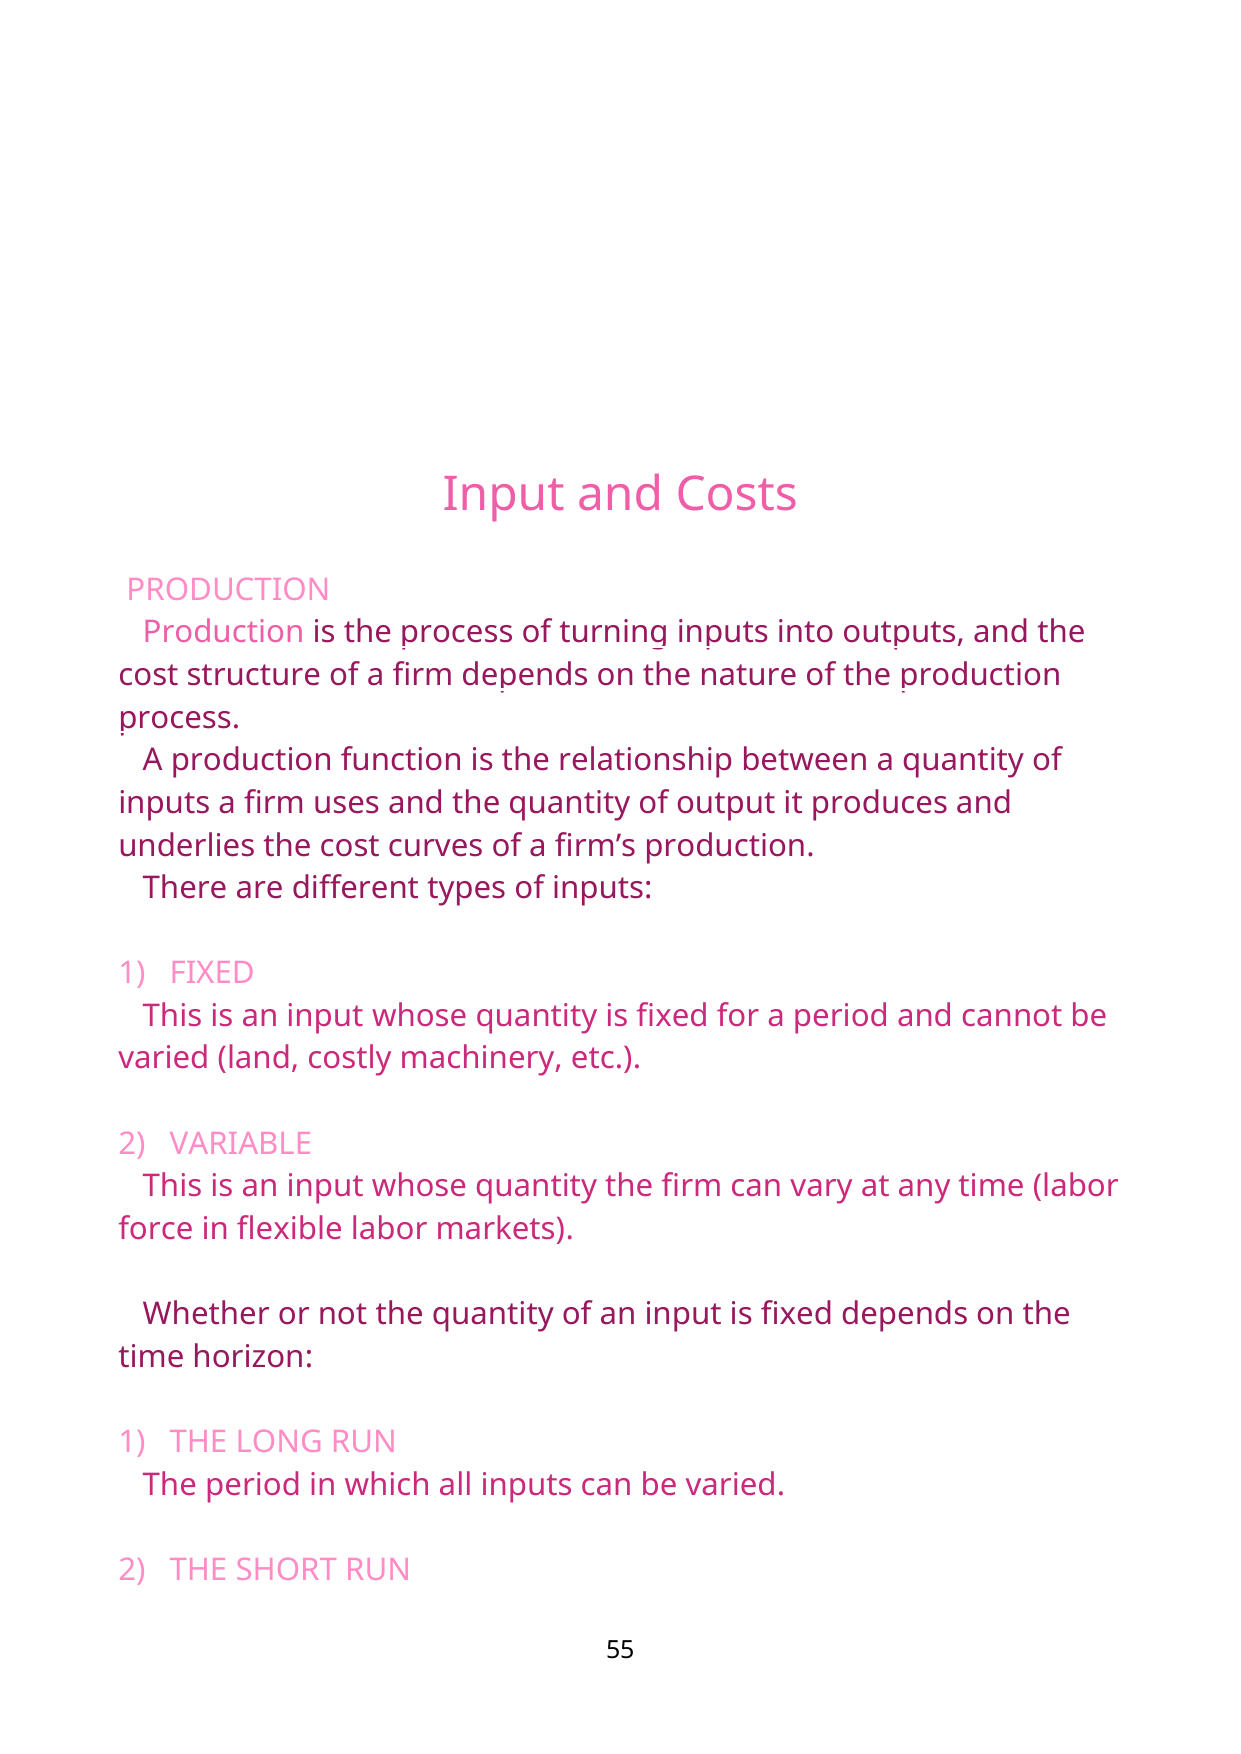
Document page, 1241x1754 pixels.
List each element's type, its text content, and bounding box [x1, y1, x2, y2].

list THE SHORT RUN [118, 1547, 1122, 1589]
list THE LONG RUN [118, 1419, 1122, 1462]
text Whether or not the quantity of an input is fixed depends on the time horizon: [118, 1291, 1122, 1376]
text A production function is the relationship between a quantity of inputs a firm uses and the quantity of output it produces and underlies the cost curves of a firm’s production. [118, 737, 1122, 865]
text PRODUCTION [118, 567, 1122, 609]
text Input and Costs [118, 459, 1122, 524]
text This is an input whose quantity is fixed for a period and cannot be varied (land, costly machinery, etc.). [118, 993, 1122, 1078]
list VARIABLE [118, 1121, 1122, 1163]
text The period in which all inputs can be varied. [118, 1462, 1122, 1504]
text There are different types of inputs: [118, 865, 1122, 908]
text This is an input whose quantity the firm can vary at any time (labor force in flexible labor markets). [118, 1163, 1122, 1248]
list FIXED [118, 950, 1122, 993]
text Production is the process of turning inputs into outputs, and the cost structure of a firm depends on the nature of the production process. [118, 609, 1122, 737]
